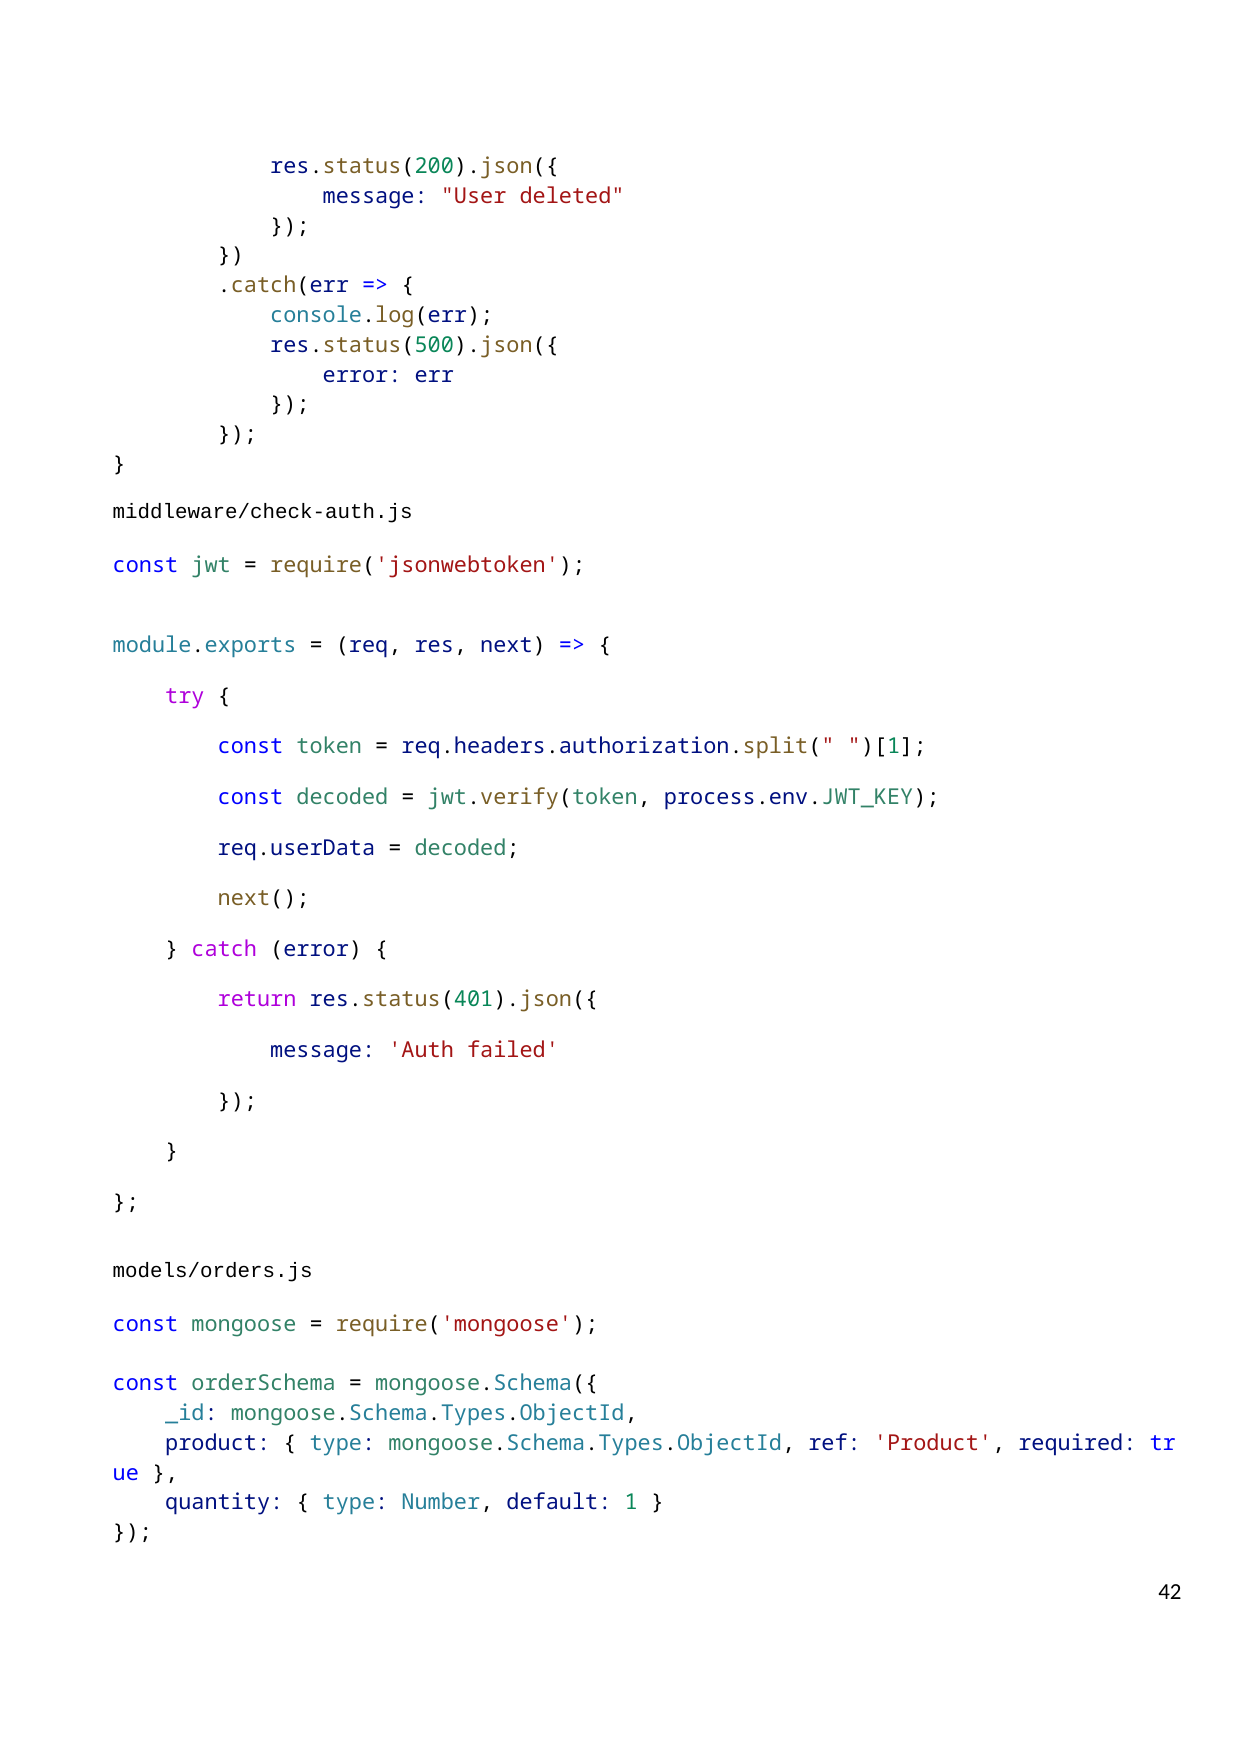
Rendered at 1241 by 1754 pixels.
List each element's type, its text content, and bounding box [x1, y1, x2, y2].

text const mongoose = require('mongoose'); [112, 1307, 1181, 1337]
text console.log(err); [112, 299, 1181, 329]
text } catch (error) { [112, 933, 1181, 963]
text _id: mongoose.Schema.Types.ObjectId, [112, 1397, 1181, 1427]
text }); [112, 388, 1181, 418]
text }); [112, 209, 1181, 239]
text } [112, 448, 1181, 478]
text product: { type: mongoose.Schema.Types.ObjectId, ref: 'Product', required: true }, [112, 1427, 1181, 1486]
text message: 'Auth failed' [112, 1034, 1181, 1064]
text error: err [112, 358, 1181, 388]
text }); [112, 418, 1181, 448]
text quantity: { type: Number, default: 1 } [112, 1486, 1181, 1516]
text return res.status(401).json({ [112, 983, 1181, 1013]
text next(); [112, 882, 1181, 912]
text }; [112, 1186, 1181, 1216]
text module.exports = (req, res, next) => { [112, 629, 1181, 659]
text } [112, 1135, 1181, 1165]
text middleware/check-auth.js [112, 501, 1181, 525]
text }); [112, 1516, 1181, 1546]
text }) [112, 239, 1181, 269]
text const jwt = require('jsonwebtoken'); [112, 549, 1181, 578]
text }); [112, 1085, 1181, 1114]
text .catch(err => { [112, 269, 1181, 299]
text const token = req.headers.authorization.split(" ")[1]; [112, 730, 1181, 760]
text req.userData = decoded; [112, 832, 1181, 861]
text res.status(500).json({ [112, 329, 1181, 358]
text res.status(200).json({ [112, 150, 1181, 180]
text try { [112, 680, 1181, 709]
text models/orders.js [112, 1260, 1181, 1284]
text message: "User deleted" [112, 180, 1181, 209]
text const decoded = jwt.verify(token, process.env.JWT_KEY); [112, 781, 1181, 811]
text const orderSchema = mongoose.Schema({ [112, 1367, 1181, 1397]
